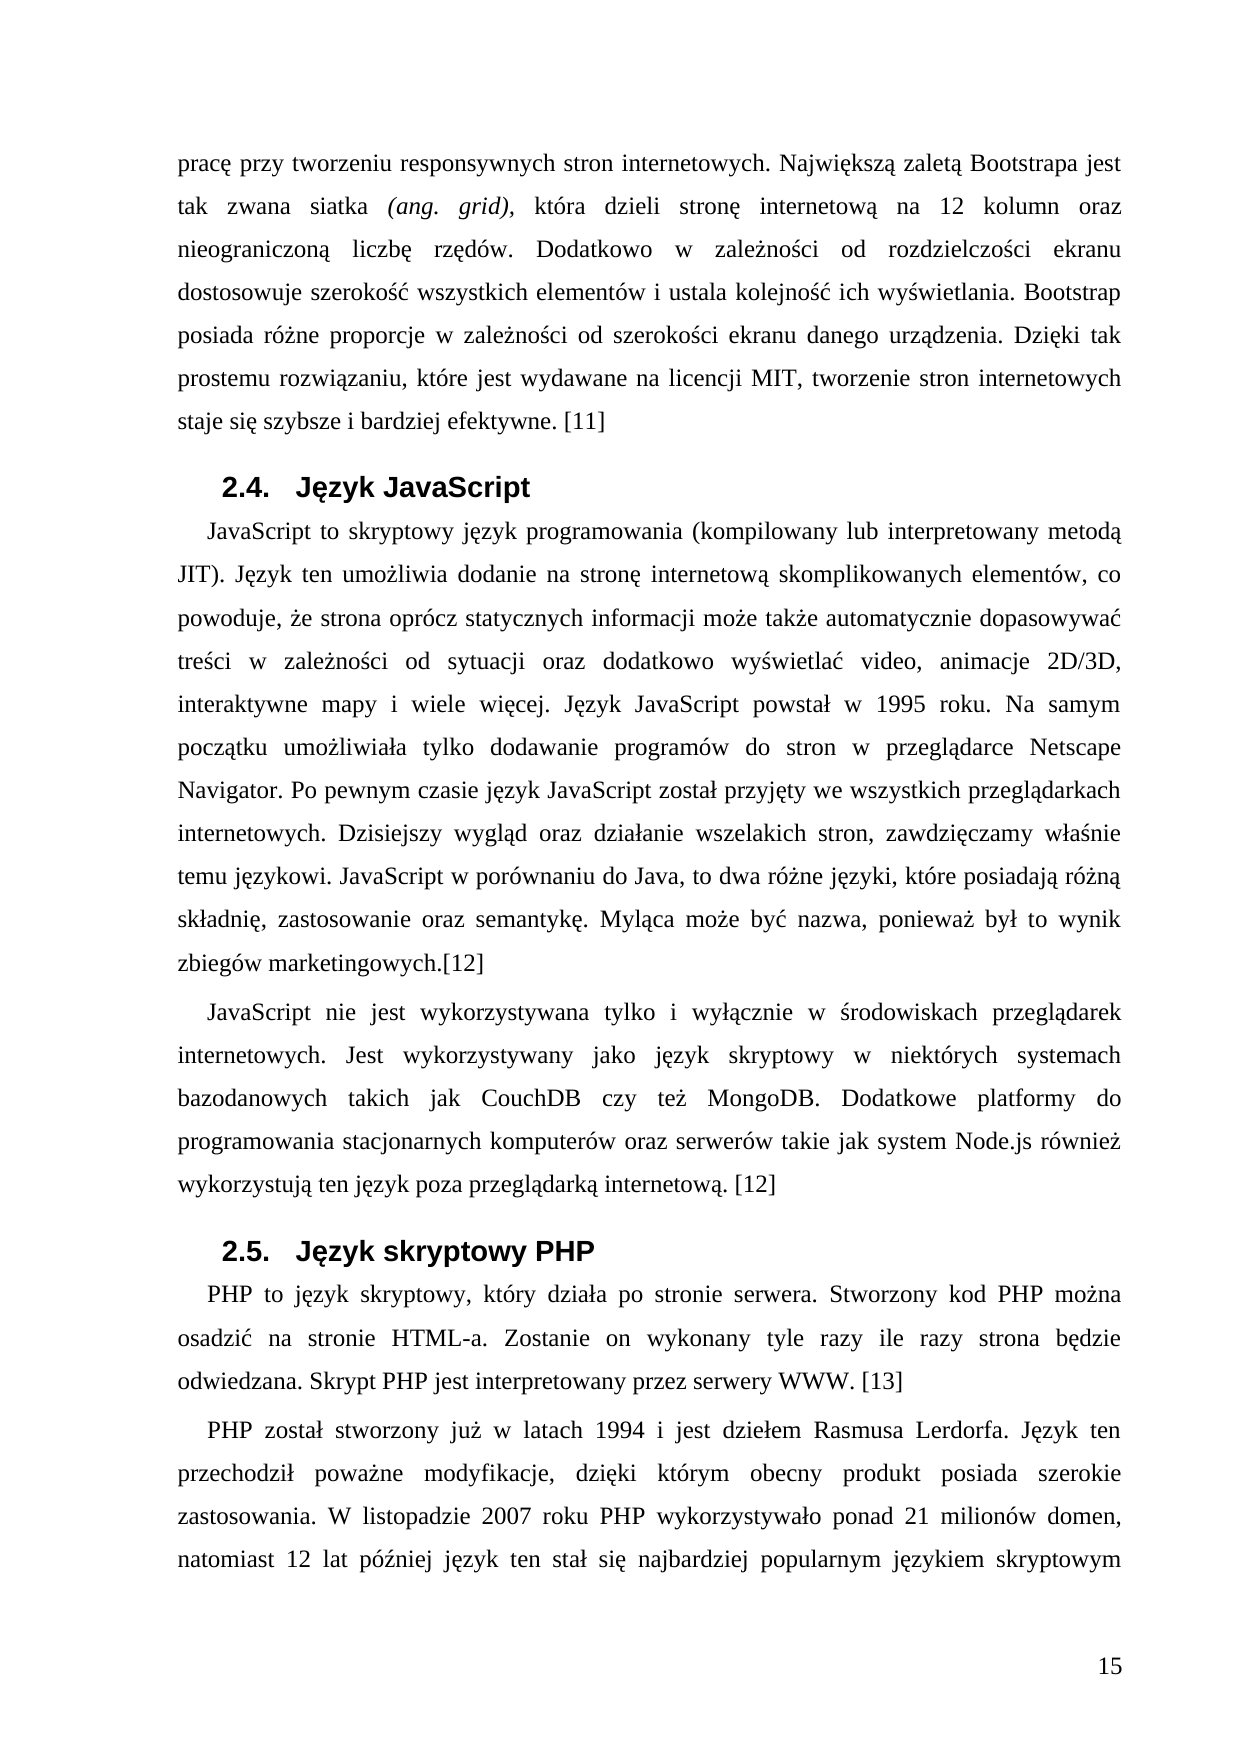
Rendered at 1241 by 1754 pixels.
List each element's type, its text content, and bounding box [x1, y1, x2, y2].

subtitle Język skryptowy PHP [222, 1233, 1122, 1267]
text JavaScript to skryptowy język programowania (kompilowany lub interpretowany metodą JIT). Język ten umożliwia dodanie na stronę internetową skomplikowanych elementów, co powoduje, że strona oprócz statycznych informacji może także automatycznie dopasowywać treści w zależności od sytuacji oraz dodatkowo wyświetlać video, animacje 2D/3D, interaktywne mapy i wiele więcej. Język JavaScript powstał w 1995 roku. Na samym początku umożliwiała tylko dodawanie programów do stron w przeglądarce Netscape Navigator. Po pewnym czasie język JavaScript został przyjęty we wszystkich przeglądarkach internetowych. Dzisiejszy wygląd oraz działanie wszelakich stron, zawdzięczamy właśnie temu językowi. JavaScript w porównaniu do Java, to dwa różne języki, które posiadają różną składnię, zastosowanie oraz semantykę. Myląca może być nazwa, ponieważ był to wynik zbiegów marketingowych.[12] [177, 516, 1122, 976]
text JavaScript nie jest wykorzystywana tylko i wyłącznie w środowiskach przeglądarek internetowych. Jest wykorzystywany jako język skryptowy w niektórych systemach bazodanowych takich jak CouchDB czy też MongoDB. Dodatkowe platformy do programowania stacjonarnych komputerów oraz serwerów takie jak system Node.js również wykorzystują ten język poza przeglądarką internetową. [12] [177, 997, 1122, 1198]
text PHP to język skryptowy, który działa po stronie serwera. Stworzony kod PHP można osadzić na stronie HTML-a. Zostanie on wykonany tyle razy ile razy strona będzie odwiedzana. Skrypt PHP jest interpretowany przez serwery WWW. [13] [177, 1279, 1122, 1394]
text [177, 1415, 1122, 1573]
subtitle Język JavaScript [222, 470, 1122, 504]
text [177, 148, 1122, 435]
